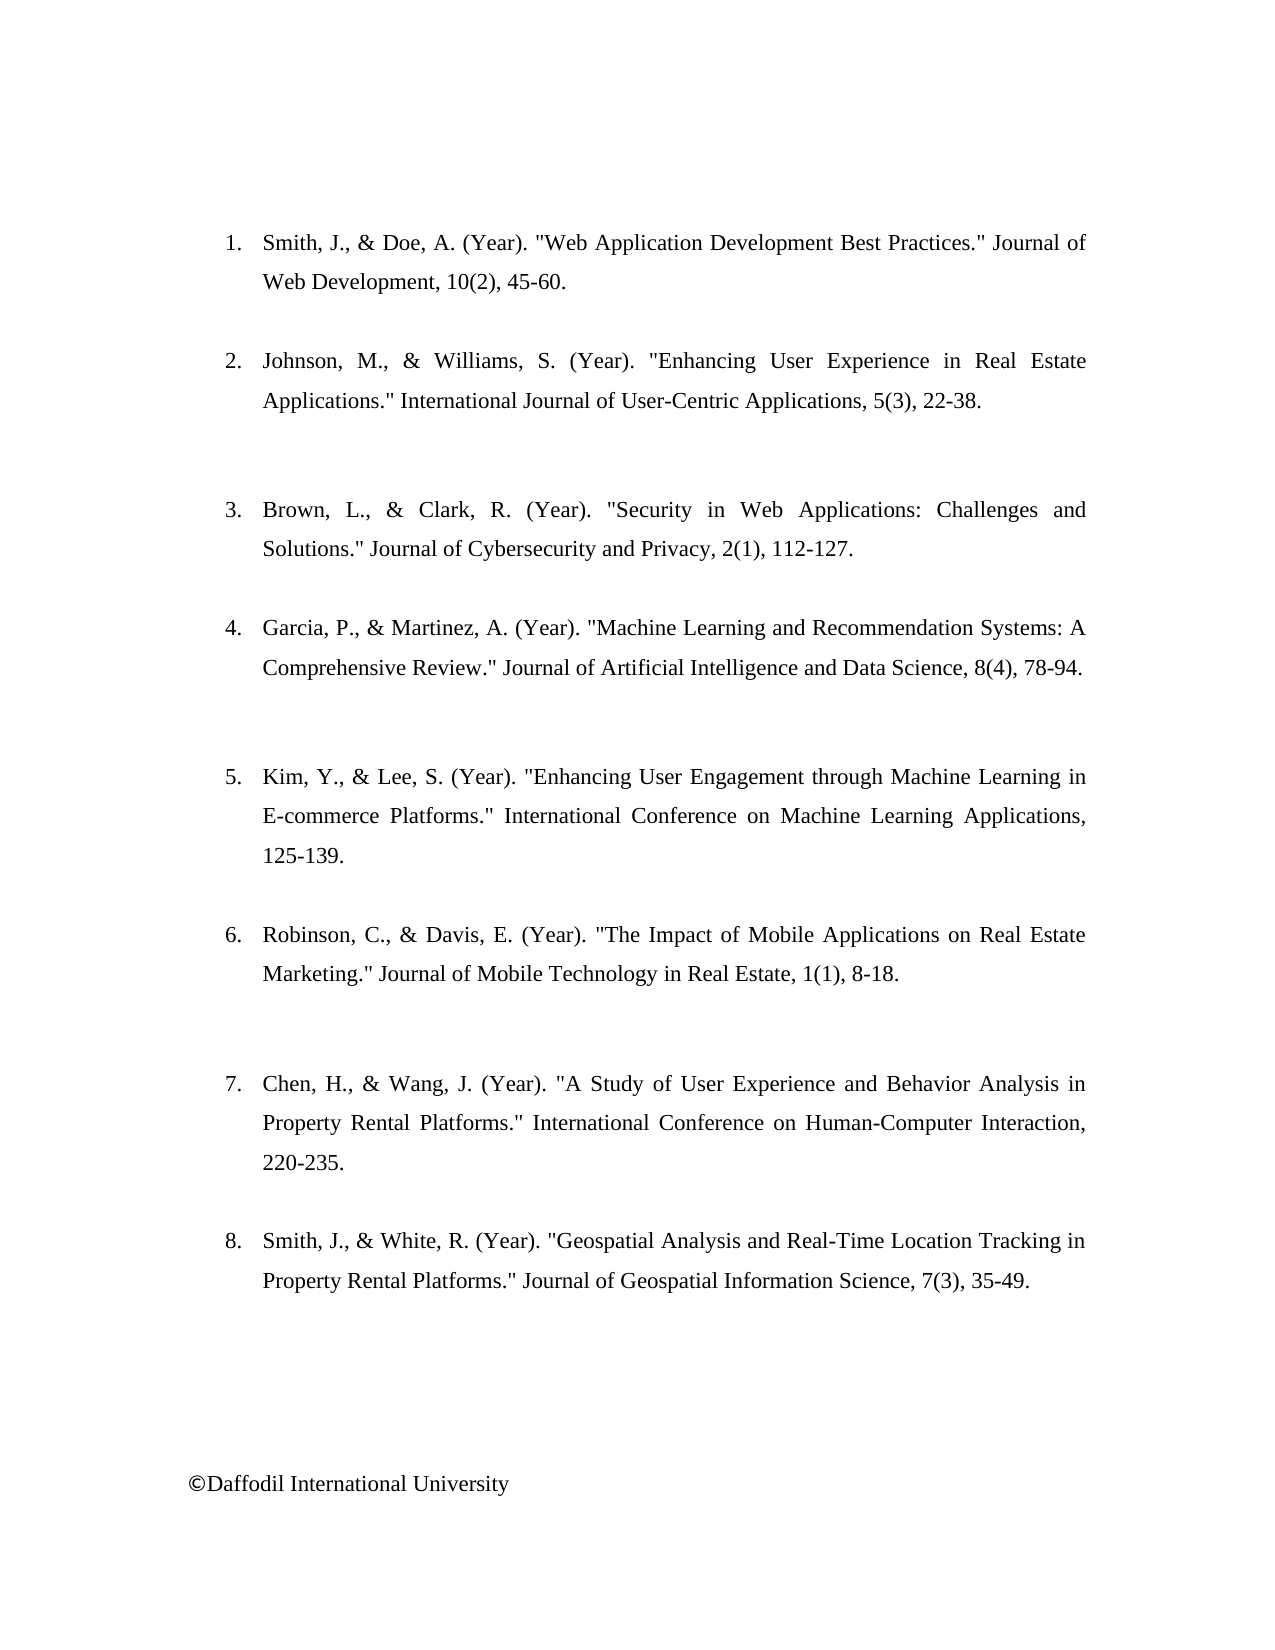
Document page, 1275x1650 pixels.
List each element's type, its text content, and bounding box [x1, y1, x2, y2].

list Smith, J., & Doe, A. (Year). "Web Application Development Best Practices." Journal of Web Development, 10(2), 45-60. [225, 229, 1087, 295]
list Robinson, C., & Davis, E. (Year). "The Impact of Mobile Applications on Real Estate Marketing." Journal of Mobile Technology in Real Estate, 1(1), 8-18. [225, 921, 1087, 987]
list Johnson, M., & Williams, S. (Year). "Enhancing User Experience in Real Estate Applications." International Journal of User-Centric Applications, 5(3), 22-38. [225, 347, 1087, 413]
list Kim, Y., & Lee, S. (Year). "Enhancing User Engagement through Machine Learning in E-commerce Platforms." International Conference on Machine Learning Applications, 125-139. [225, 763, 1087, 868]
list Brown, L., & Clark, R. (Year). "Security in Web Applications: Challenges and Solutions." Journal of Cybersecurity and Privacy, 2(1), 112-127. [225, 496, 1087, 562]
list Smith, J., & White, R. (Year). "Geospatial Analysis and Real-Time Location Tracking in Property Rental Platforms." Journal of Geospatial Information Science, 7(3), 35-49. [225, 1228, 1087, 1293]
list Garcia, P., & Martinez, A. (Year). "Machine Learning and Recommendation Systems: A Comprehensive Review." Journal of Artificial Intelligence and Data Science, 8(4), 78-94. [225, 614, 1087, 680]
list Chen, H., & Wang, J. (Year). "A Study of User Experience and Behavior Analysis in Property Rental Platforms." International Conference on Human-Computer Interaction, 220-235. [225, 1070, 1087, 1175]
